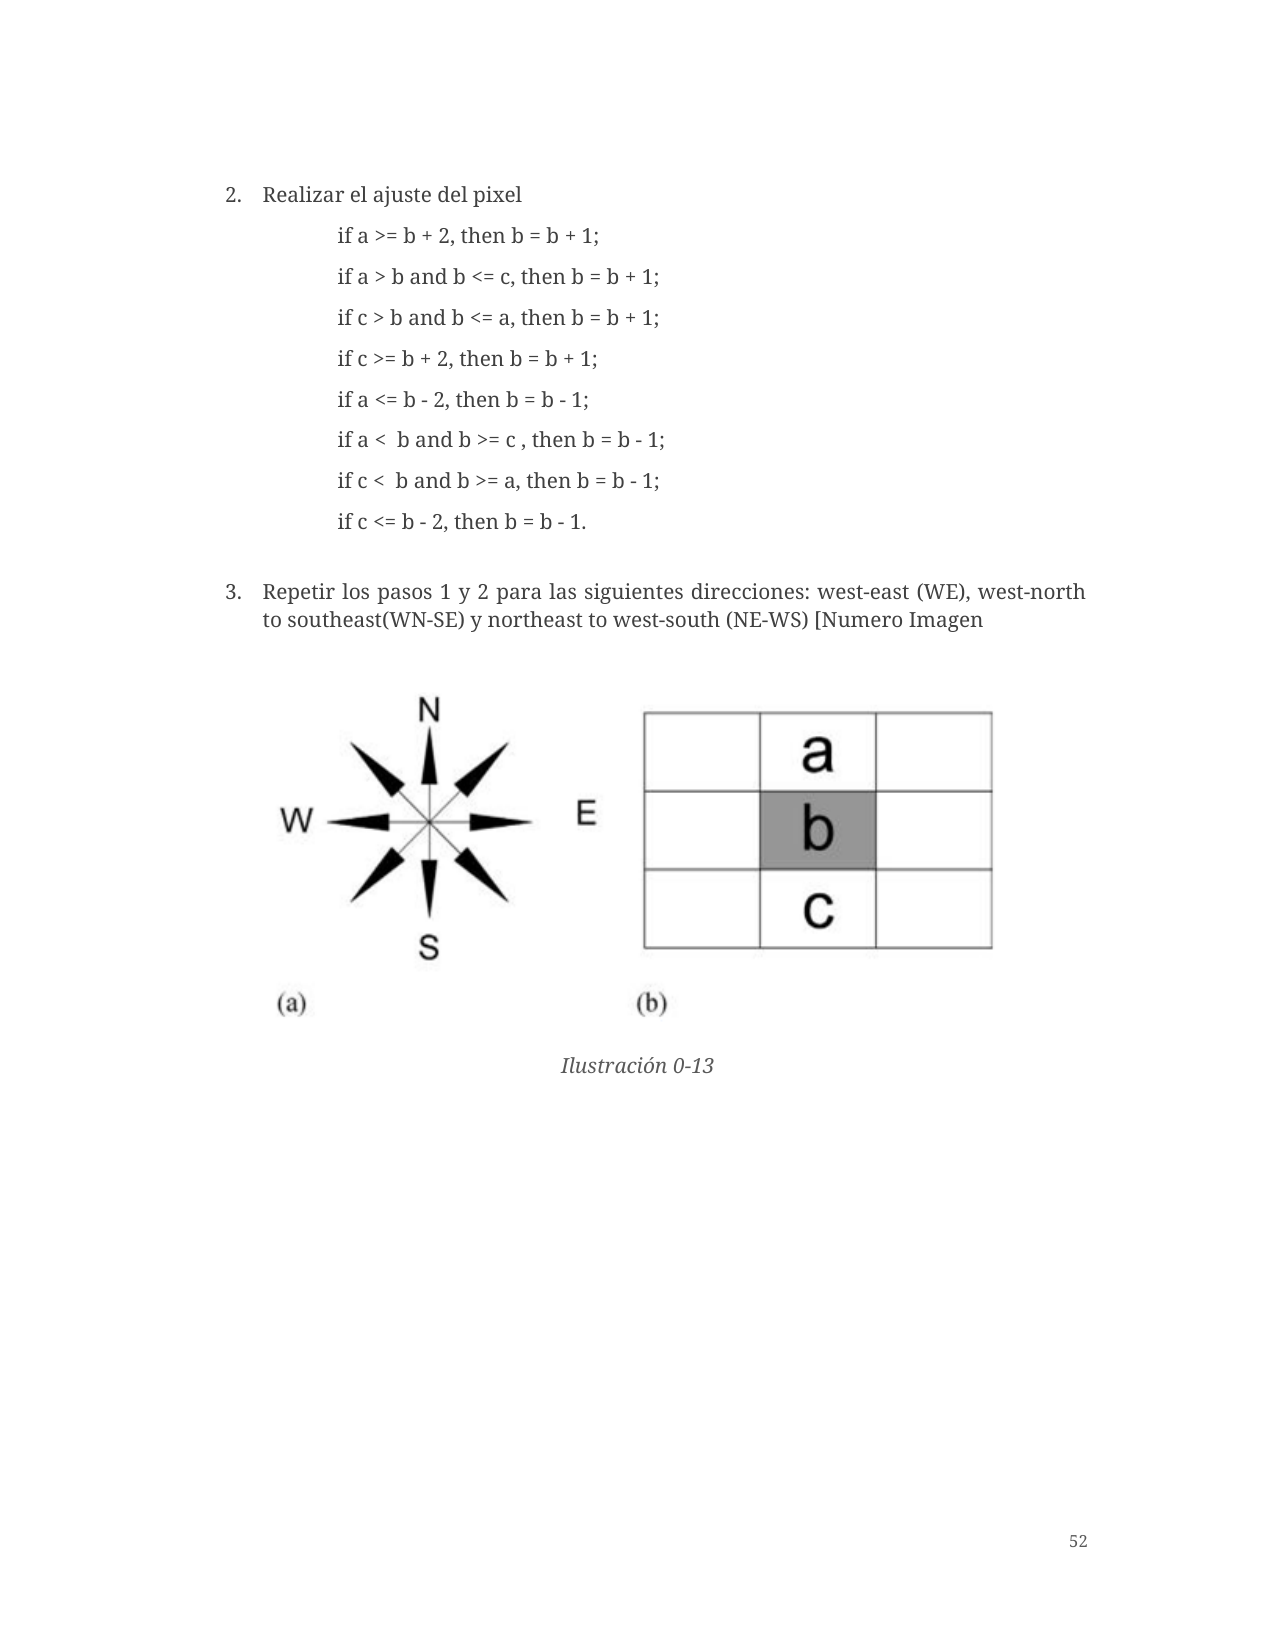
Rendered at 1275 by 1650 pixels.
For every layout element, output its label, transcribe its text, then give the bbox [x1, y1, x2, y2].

list Repetir los pasos 1 y 2 para las siguientes direcciones: west-east (WE), west-north to southeast(WN-SE) y northeast to west-south (NE-WS) [Numero Imagen [225, 577, 1087, 634]
text if c <= b - 2, then b = b - 1. [337, 507, 1087, 536]
text if c >= b + 2, then b = b + 1; [337, 344, 1087, 372]
text if a > b and b <= c, then b = b + 1; [337, 262, 1087, 290]
list Realizar el ajuste del pixel [225, 180, 1087, 208]
text if c < b and b >= a, then b = b - 1; [337, 467, 1087, 495]
text if a <= b - 2, then b = b - 1; [337, 385, 1087, 413]
text if a >= b + 2, then b = b + 1; [337, 221, 1087, 249]
text if a < b and b >= c , then b = b - 1; [337, 426, 1087, 454]
picture [221, 677, 1054, 1028]
text if c > b and b <= a, then b = b + 1; [337, 303, 1087, 331]
